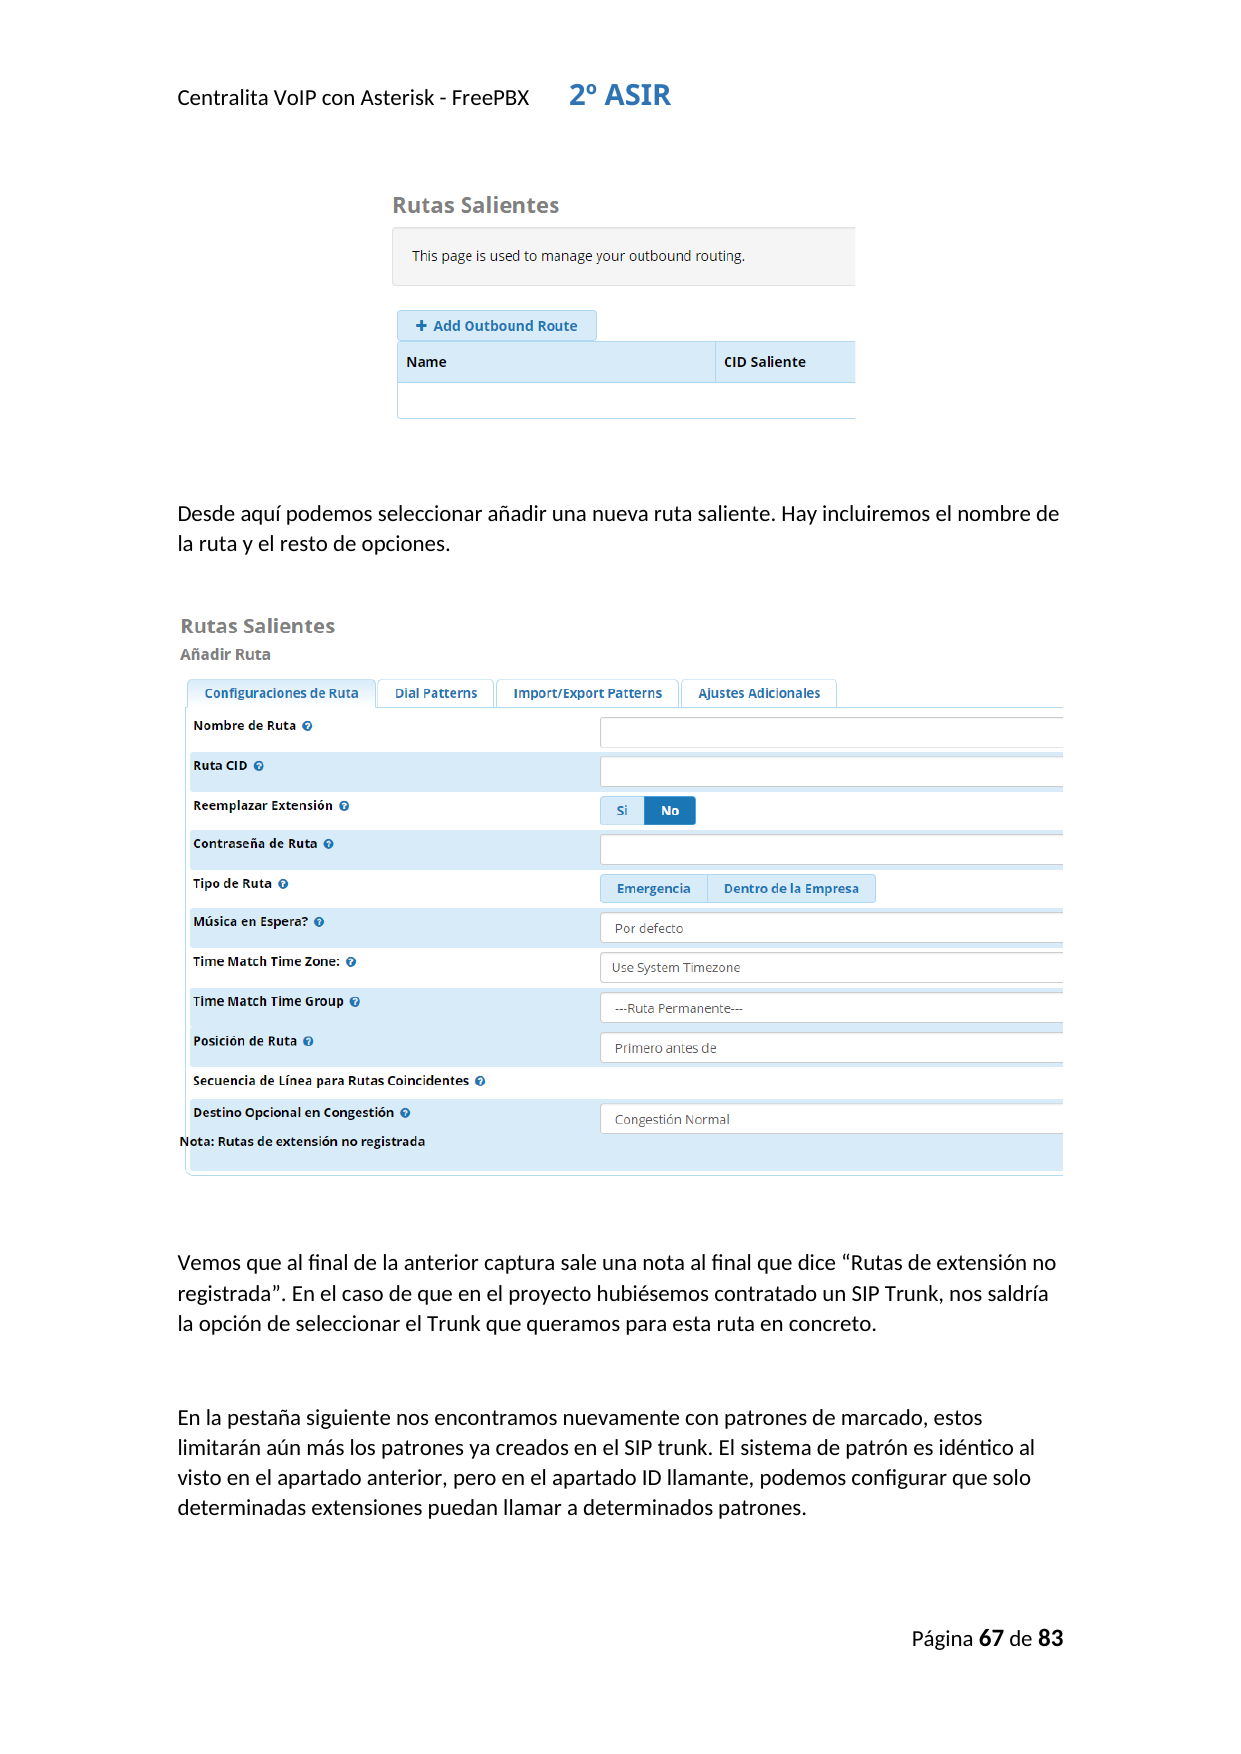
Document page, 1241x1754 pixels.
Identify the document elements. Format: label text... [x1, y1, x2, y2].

text Desde aquí podemos seleccionar añadir una nueva ruta saliente. Hay incluiremos el nombre de la ruta y el resto de opciones. [177, 499, 1063, 558]
text Vemos que al final de la anterior captura sale una nota al final que dice “Rutas de extensión no registrada”. En el caso de que en el proyecto hubiésemos contratado un SIP Trunk, nos saldría la opción de seleccionar el Trunk que queramos para esta ruta en concreto. [177, 1248, 1063, 1337]
picture [384, 191, 856, 432]
picture [177, 612, 1063, 1181]
text En la pestaña siguiente nos encontramos nuevamente con patrones de marcado, estos limitarán aún más los patrones ya creados en el SIP trunk. El sistema de patrón es idéntico al visto en el apartado anterior, pero en el apartado ID llamante, podemos configurar que solo determinadas extensiones puedan llamar a determinados patrones. [177, 1403, 1063, 1521]
